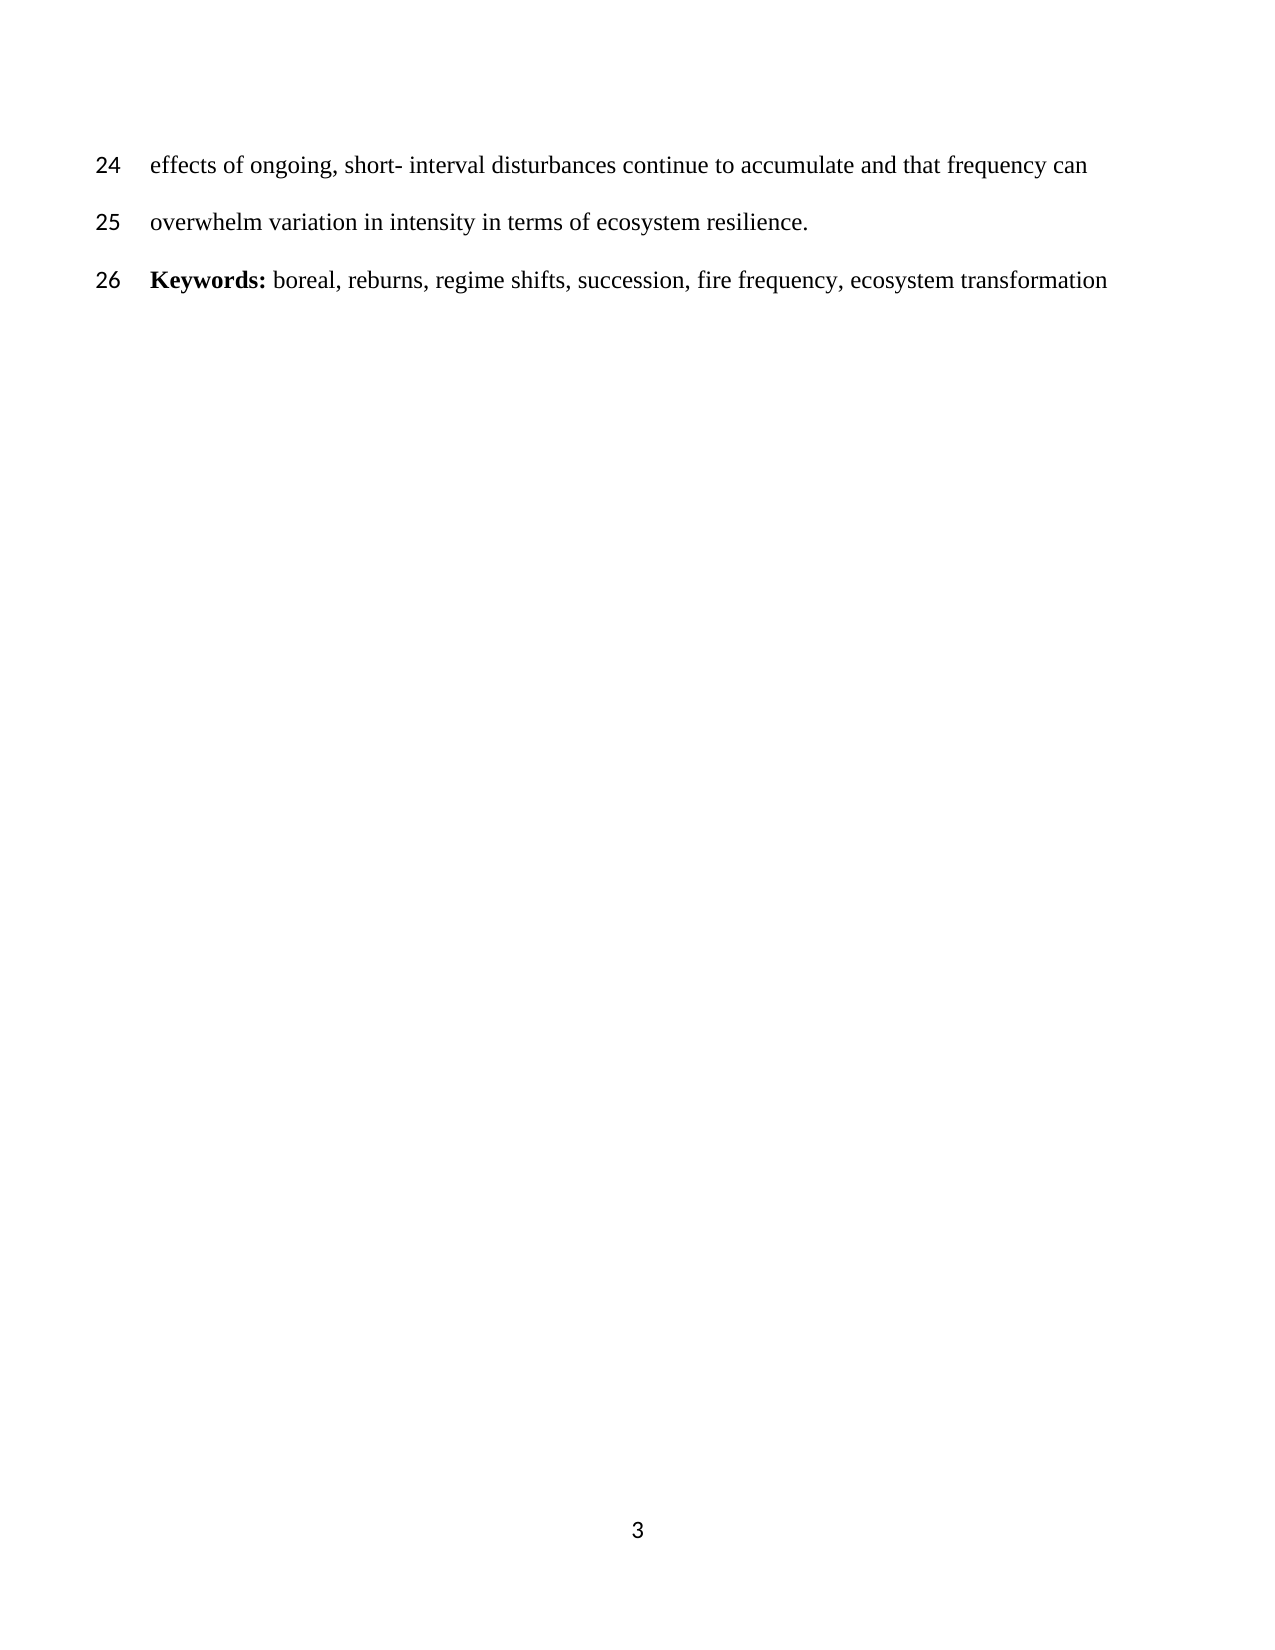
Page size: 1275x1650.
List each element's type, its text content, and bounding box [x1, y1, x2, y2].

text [150, 150, 1125, 236]
text Keywords: boreal, reburns, regime shifts, succession, fire frequency, ecosystem transformation [150, 265, 1125, 294]
